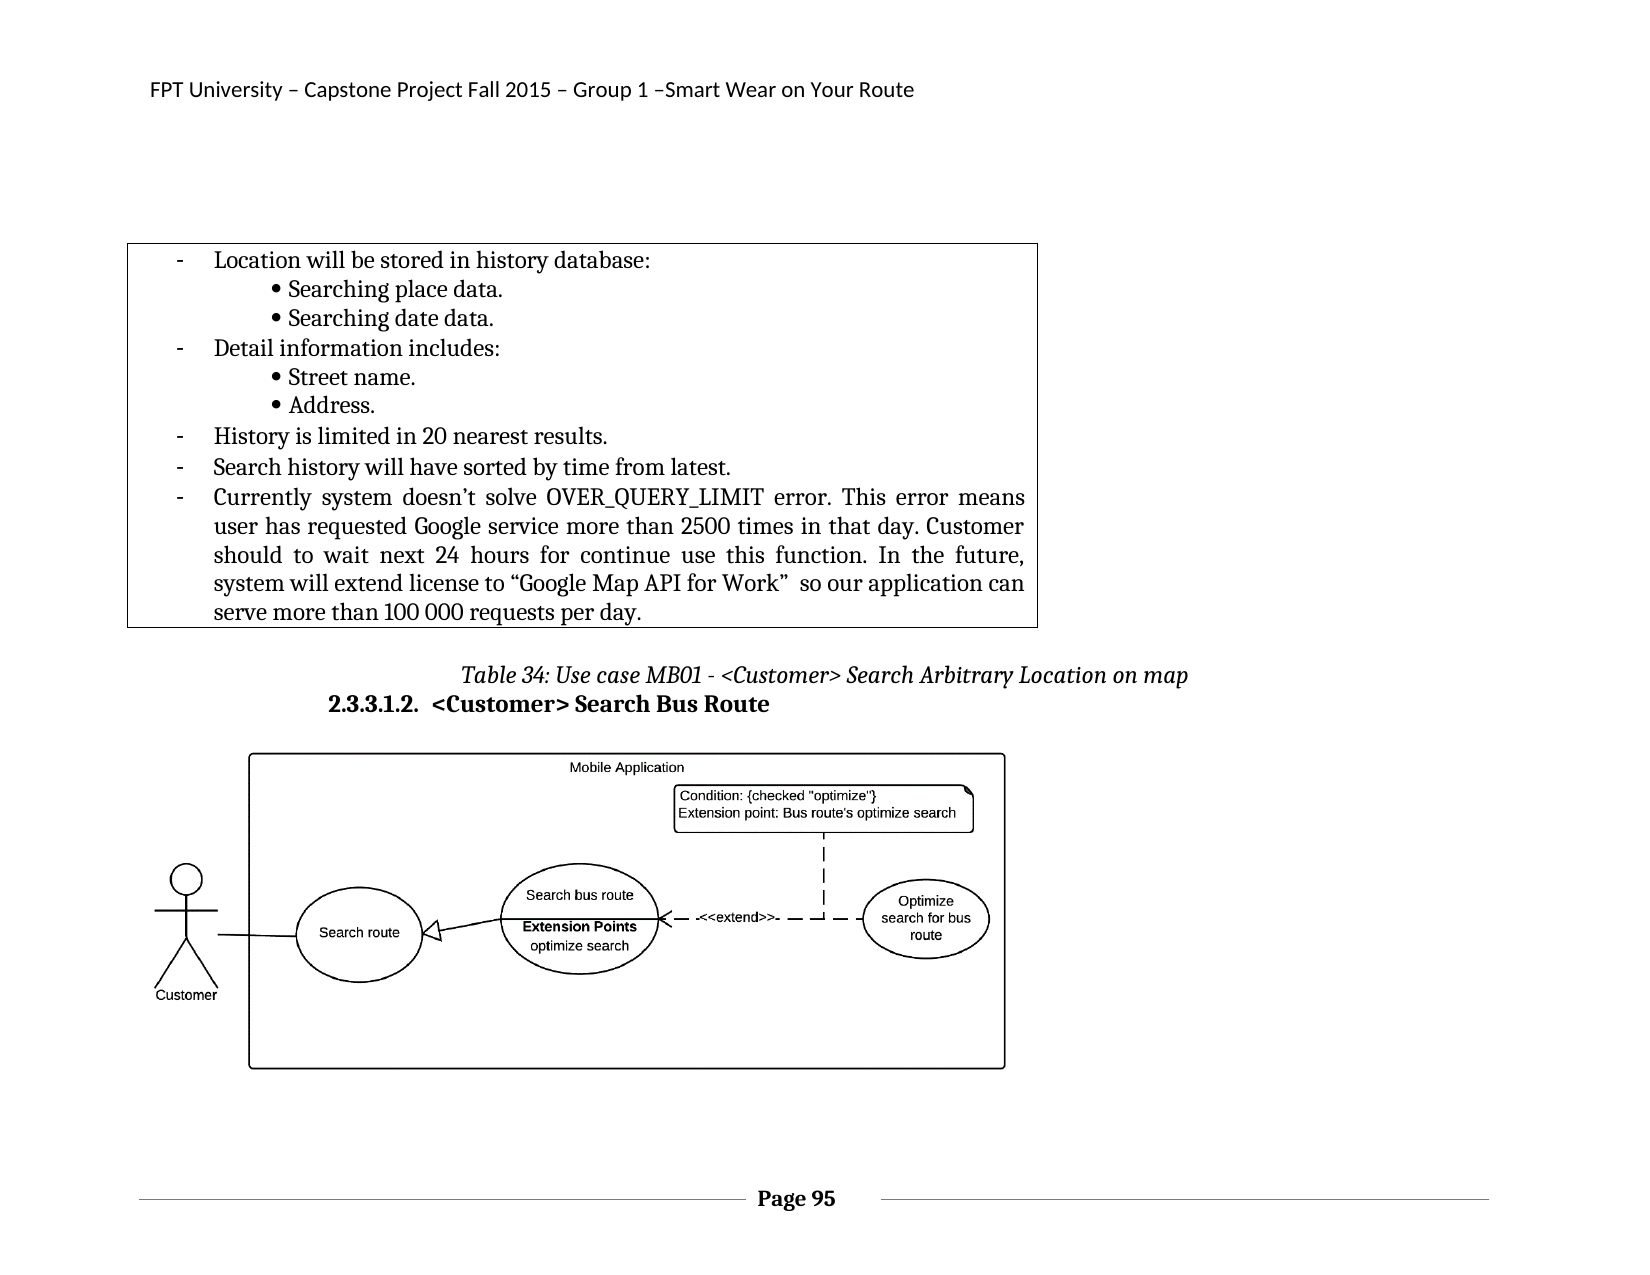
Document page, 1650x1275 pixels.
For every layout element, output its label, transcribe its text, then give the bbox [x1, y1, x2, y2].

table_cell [128, 244, 1037, 627]
subtitle <Customer> Search Bus Route [328, 689, 1500, 718]
picture [150, 722, 1036, 1100]
